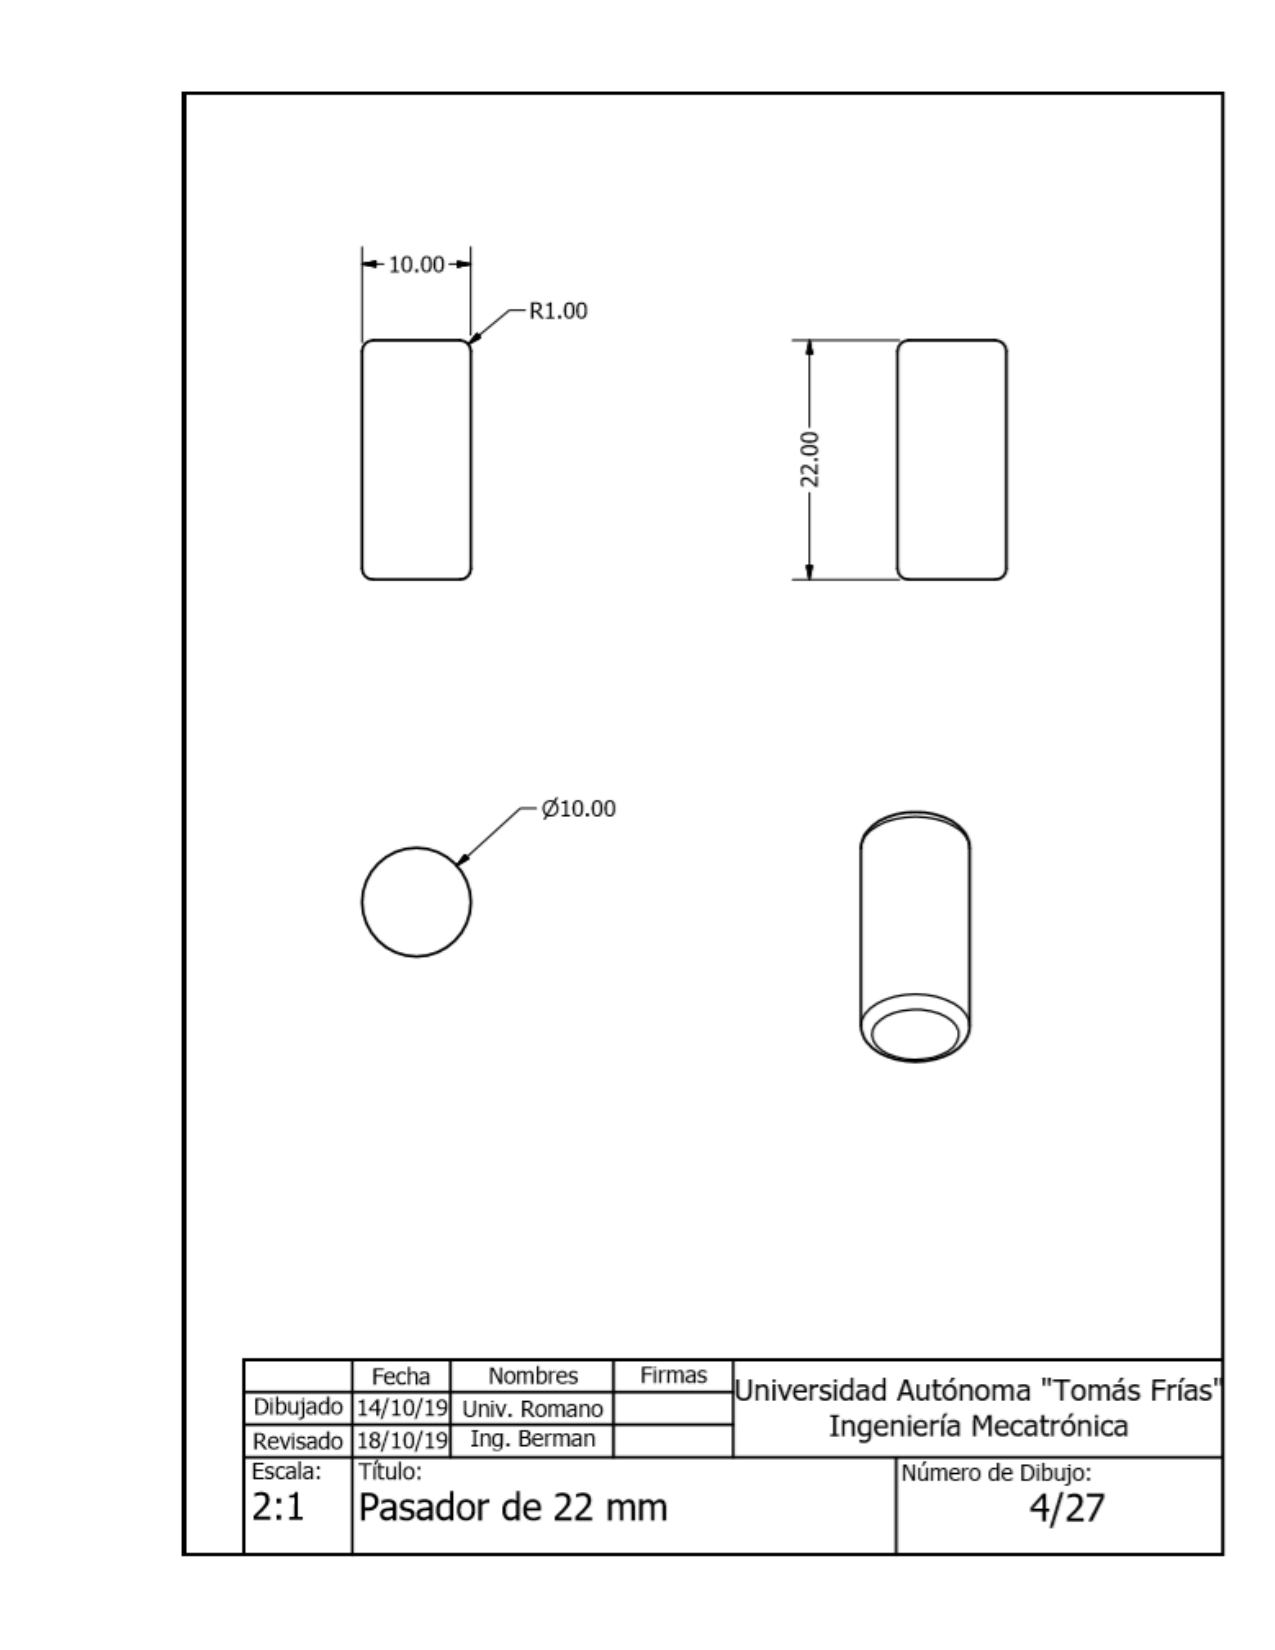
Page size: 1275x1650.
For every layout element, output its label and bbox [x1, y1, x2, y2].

picture [177, 87, 1231, 1563]
